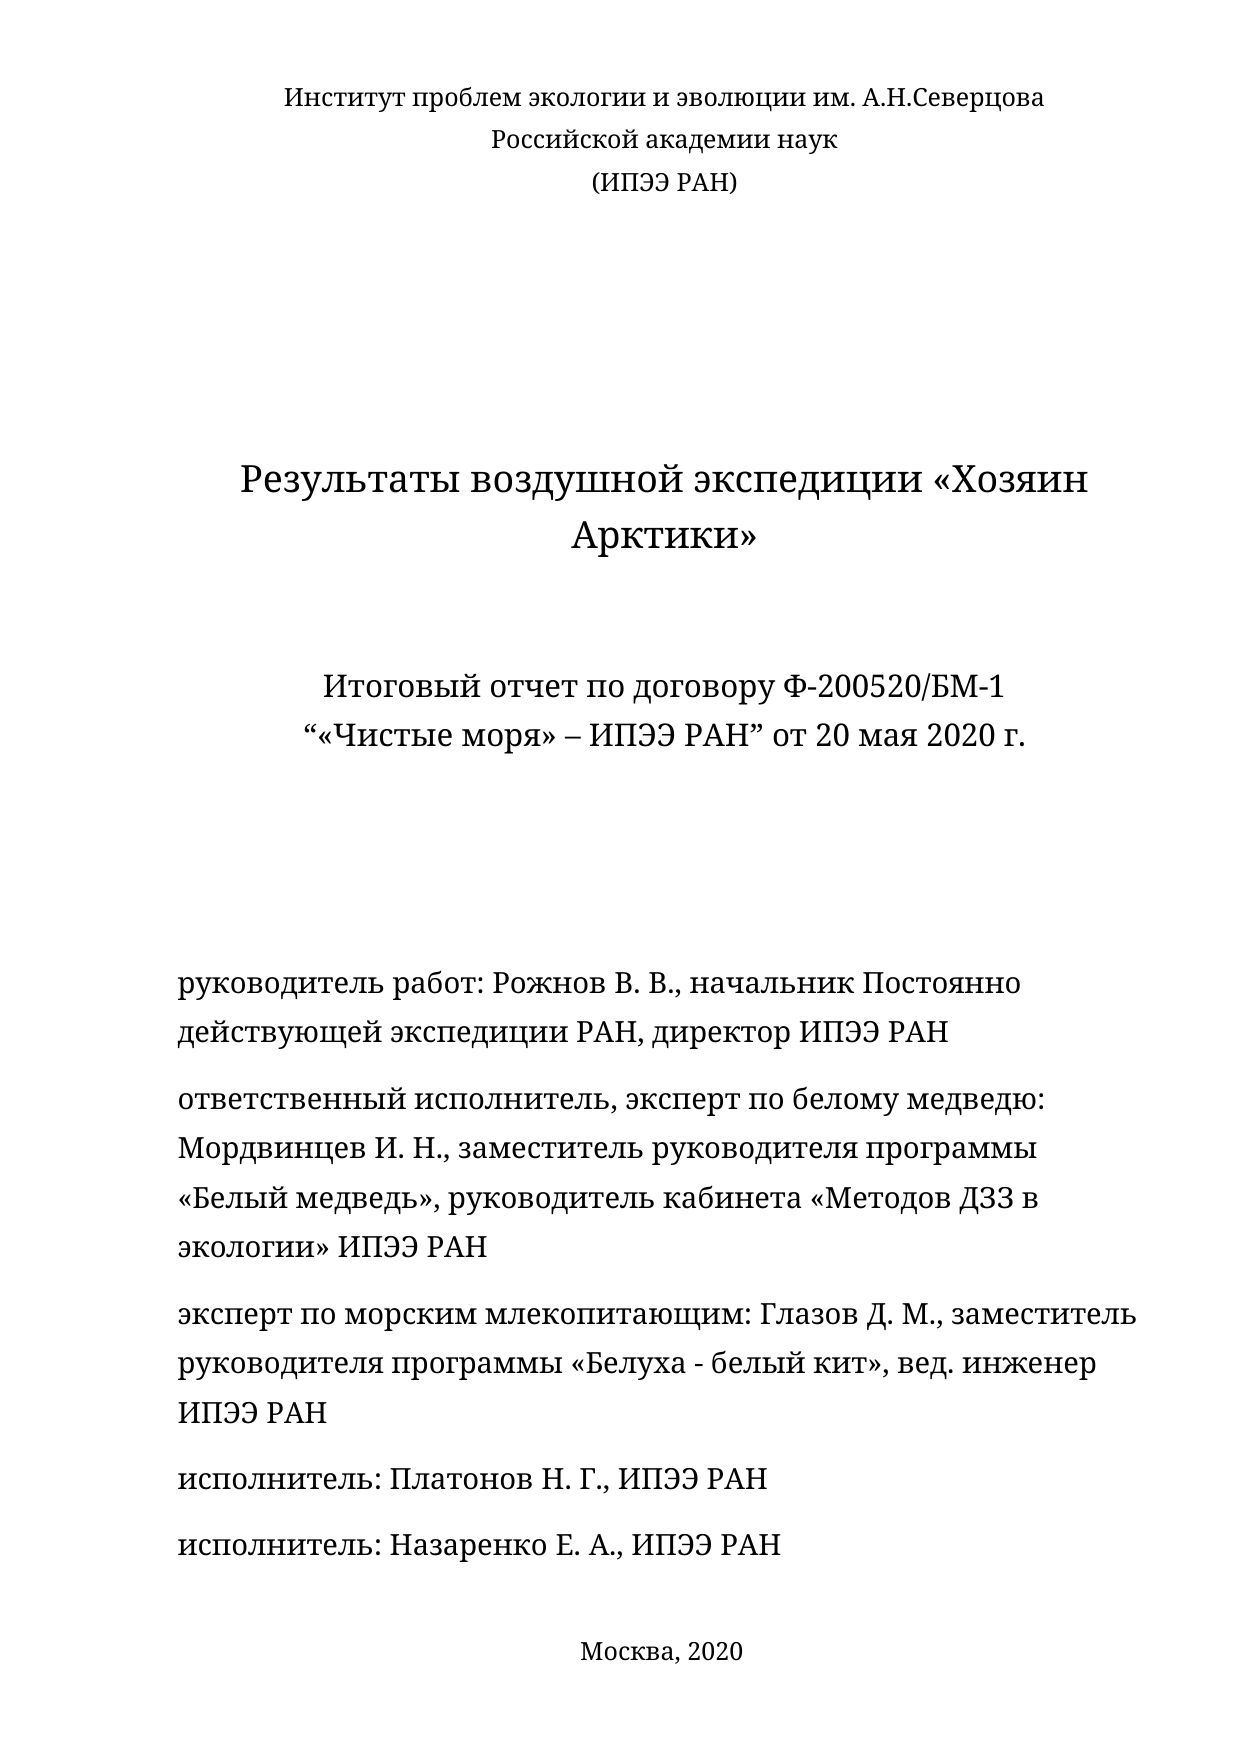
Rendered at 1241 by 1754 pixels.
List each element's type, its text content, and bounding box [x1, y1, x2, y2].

title Результаты воздушной экспедиции «Хозяин Арктики» [177, 452, 1152, 559]
text исполнитель: Назаренко Е. А., ИПЭЭ РАН [177, 1525, 1152, 1564]
text руководитель работ: Рожнов В. В., начальник Постоянно действующей экспедиции РАН, директор ИПЭЭ РАН [177, 962, 1152, 1051]
text эксперт по морским млекопитающим: Глазов Д. М., заместитель руководителя программы «Белуха - белый кит», вед. инженер ИПЭЭ РАН [177, 1293, 1152, 1432]
text ответственный исполнитель, эксперт по белому медведю: Мордвинцев И. Н., заместитель руководителя программы «Белый медведь», руководитель кабинета «Методов ДЗЗ в экологии» ИПЭЭ РАН [177, 1078, 1152, 1266]
subtitle Итоговый отчет по договору Ф-200520/БМ-1 “«Чистые моря» – ИПЭЭ РАН” от 20 мая 2020 г. [177, 664, 1152, 756]
text исполнитель: Платонов Н. Г., ИПЭЭ РАН [177, 1458, 1152, 1498]
